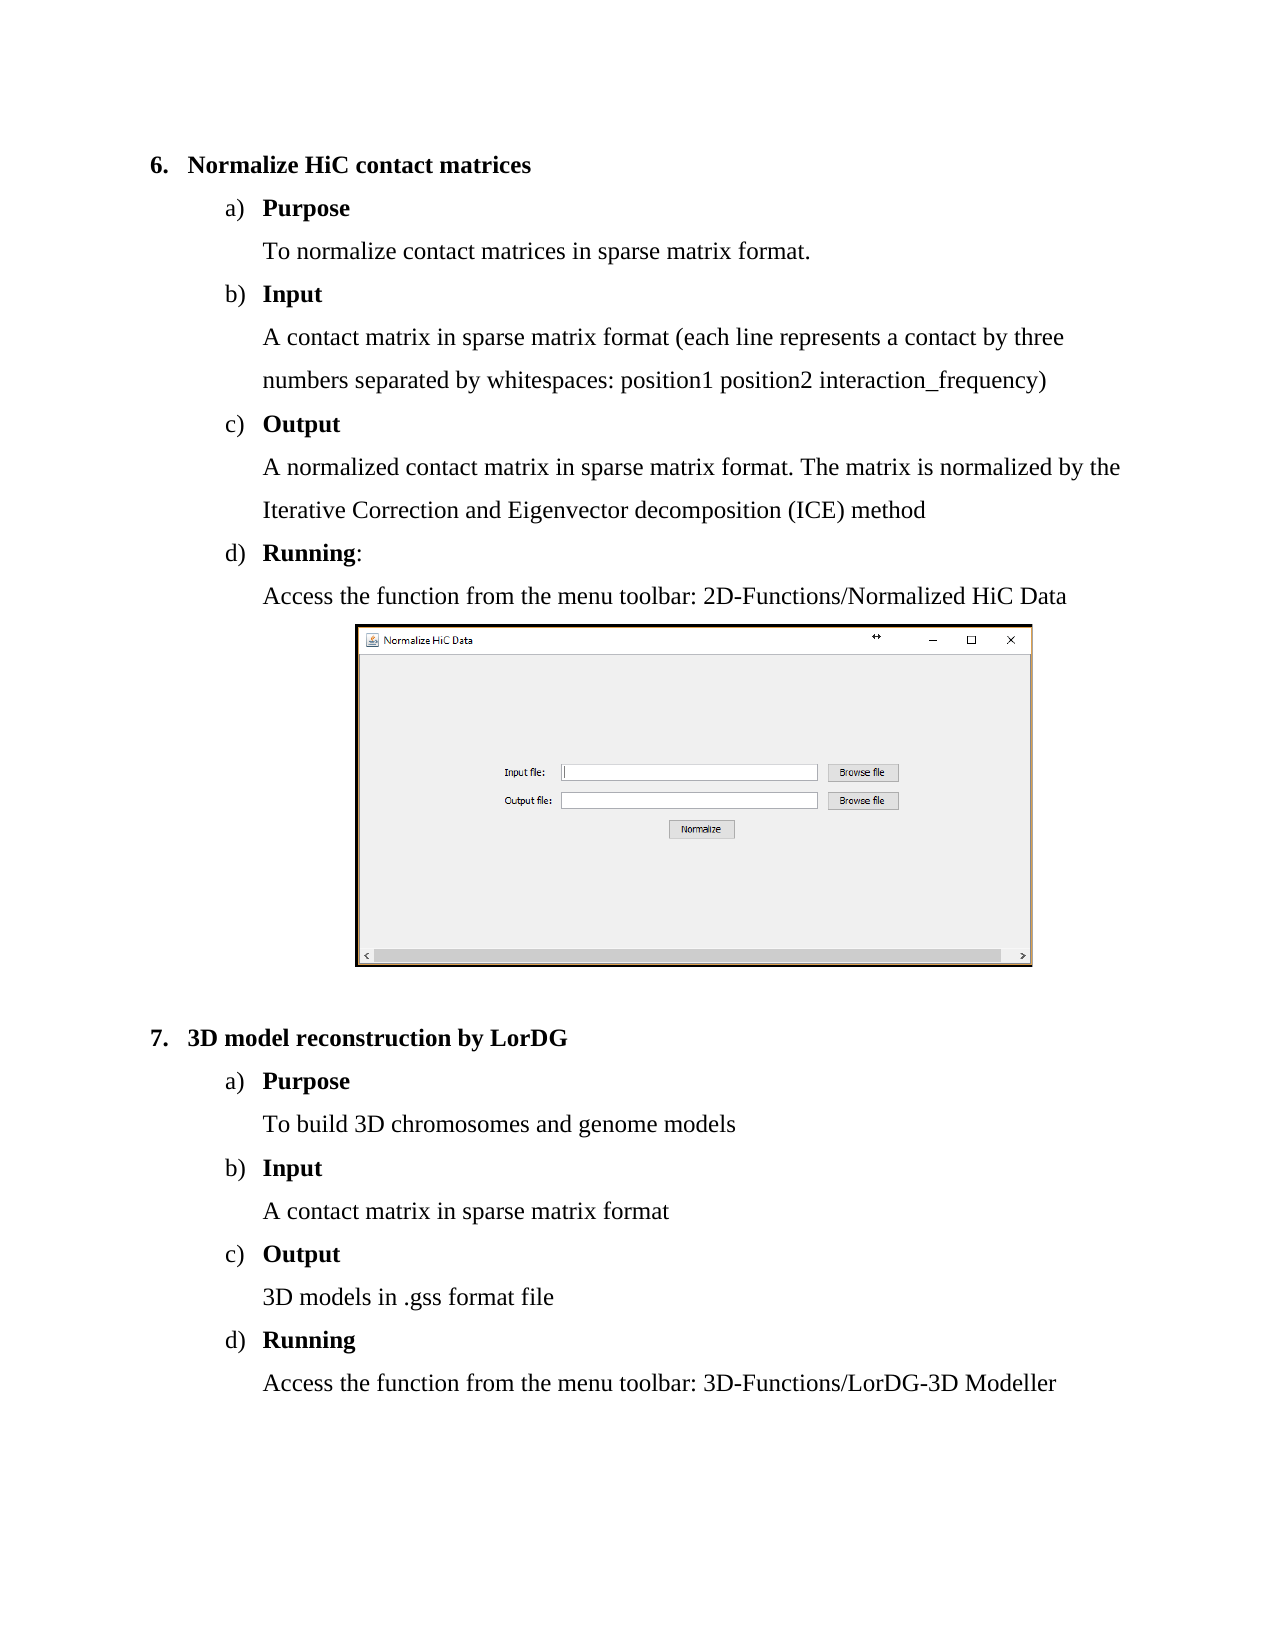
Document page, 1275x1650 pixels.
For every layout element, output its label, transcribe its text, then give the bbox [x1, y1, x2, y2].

list Normalize HiC contact matrices [150, 150, 1125, 179]
list Output [225, 1239, 1125, 1268]
list Running: [225, 538, 1125, 567]
list A normalized contact matrix in sparse matrix format. The matrix is normalized by the Iterative Correction and Eigenvector decomposition (ICE) method [262, 452, 1125, 524]
picture [355, 624, 1033, 967]
list A contact matrix in sparse matrix format [262, 1196, 1125, 1224]
list 3D models in .gss format file [262, 1282, 1125, 1311]
list To normalize contact matrices in sparse matrix format. [262, 236, 1125, 265]
list Access the function from the menu toolbar: 2D-Functions/Normalized HiC Data [262, 581, 1125, 610]
list Running [225, 1325, 1125, 1354]
list Output [225, 409, 1125, 437]
list 3D model reconstruction by LorDG [150, 1023, 1125, 1052]
list To build 3D chromosomes and genome models [262, 1109, 1125, 1138]
list Input [225, 1153, 1125, 1181]
list A contact matrix in sparse matrix format (each line represents a contact by three numbers separated by whitespaces: position1 position2 interaction_frequency) [262, 322, 1125, 394]
list Access the function from the menu toolbar: 3D-Functions/LorDG-3D Modeller [262, 1368, 1125, 1397]
list Purpose [225, 1066, 1125, 1095]
list Purpose [225, 193, 1125, 222]
list Input [225, 279, 1125, 308]
